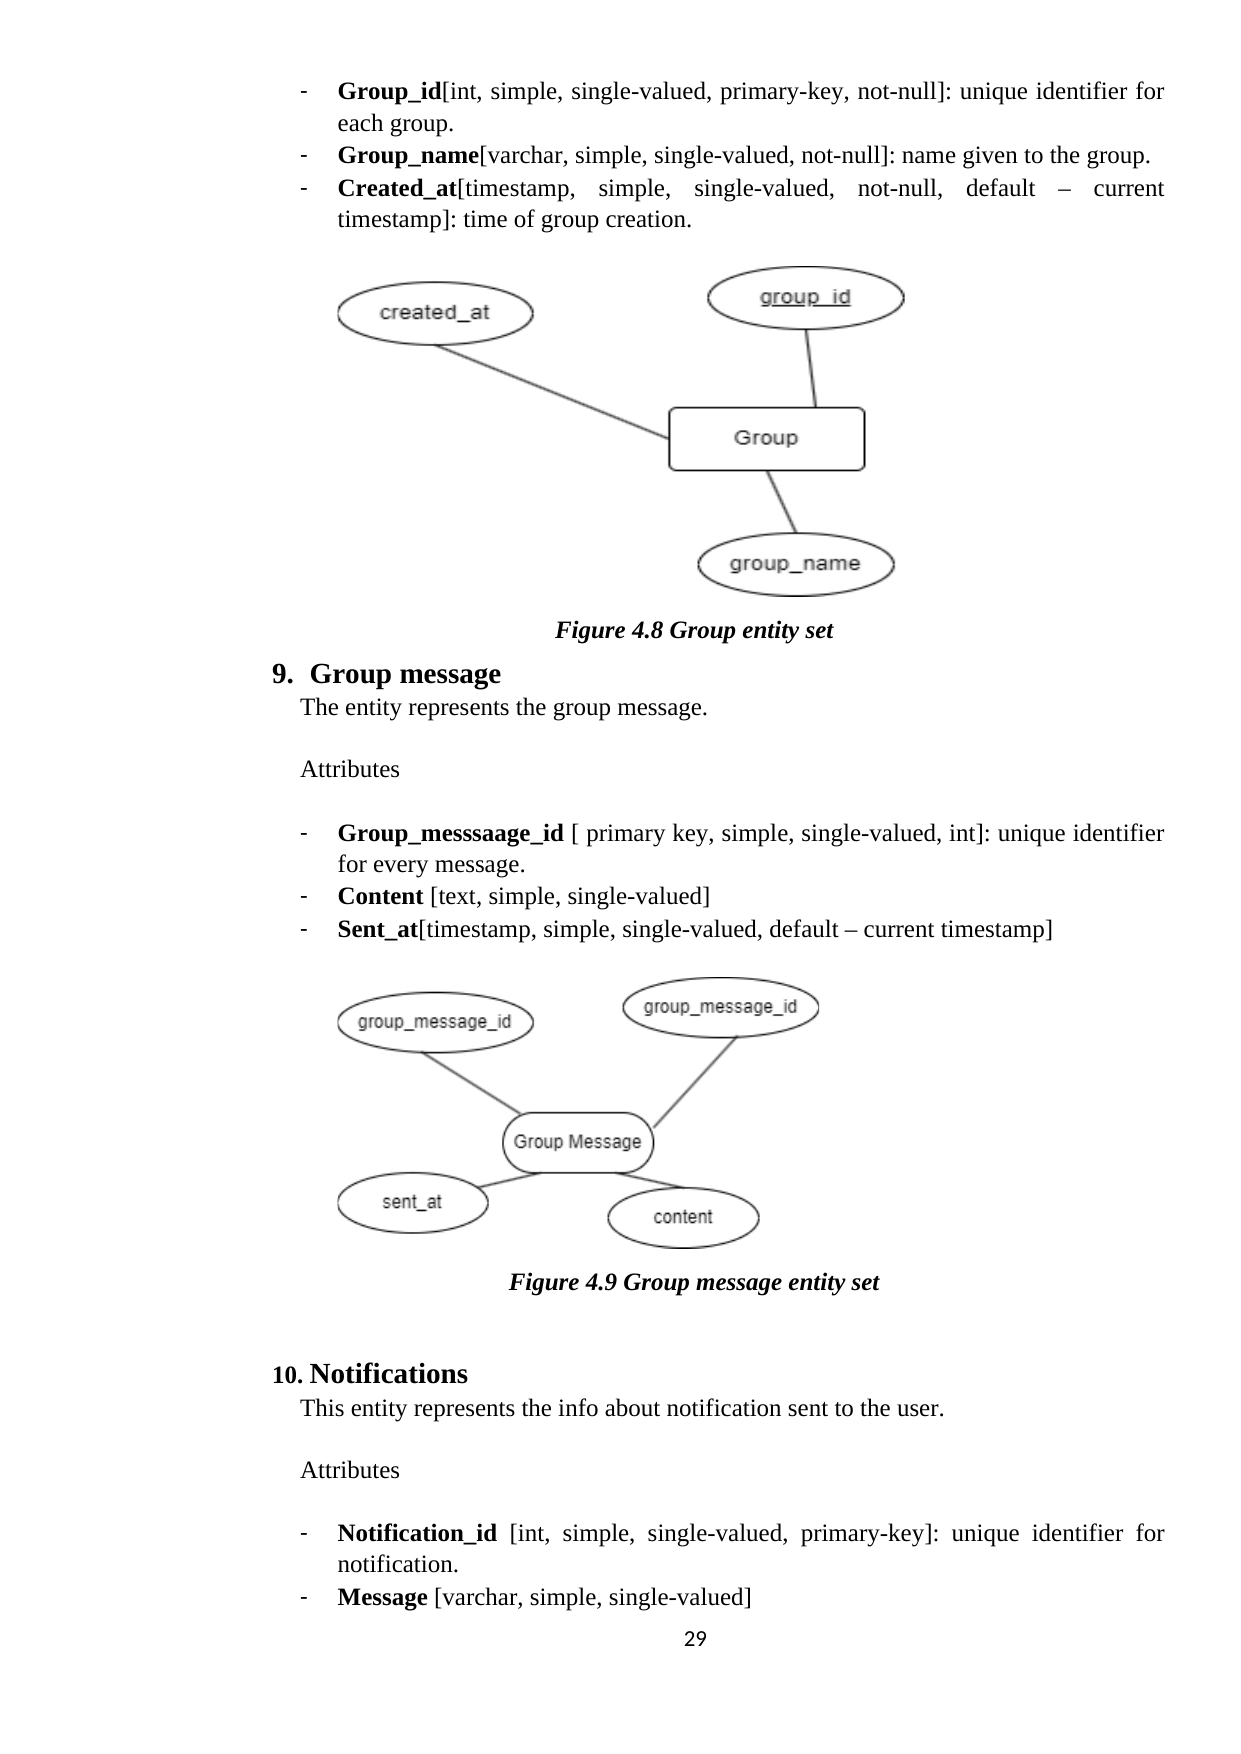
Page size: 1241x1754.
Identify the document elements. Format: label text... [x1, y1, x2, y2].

list The entity represents the group message. [300, 692, 1165, 721]
text Figure 4.8 Group entity set [225, 615, 1165, 644]
picture [337, 266, 905, 597]
list Sent_at[timestamp, simple, single-valued, default – current timestamp] [300, 913, 1165, 944]
list Notification_id [int, simple, single-valued, primary-key]: unique identifier for notification. [300, 1517, 1165, 1578]
picture [337, 977, 820, 1249]
list Group_id[int, simple, single-valued, primary-key, not-null]: unique identifier for each group. [300, 75, 1165, 137]
list Group_messsaage_id [ primary key, simple, single-valued, int]: unique identifier for every message. [300, 817, 1165, 878]
list Group_name[varchar, simple, single-valued, not-null]: name given to the group. [300, 139, 1165, 169]
list This entity represents the info about notification sent to the user. [300, 1393, 1165, 1421]
list Notifications [272, 1356, 1165, 1390]
list Group message [272, 656, 1165, 690]
list Attributes [300, 754, 1165, 783]
list Attributes [300, 1455, 1165, 1483]
text Figure 4.9 Group message entity set [225, 1267, 1165, 1296]
list Message [varchar, simple, single-valued] [300, 1581, 1165, 1611]
list Content [text, simple, single-valued] [300, 881, 1165, 911]
list Created_at[timestamp, simple, single-valued, not-null, default – current timestamp]: time of group creation. [300, 172, 1165, 233]
